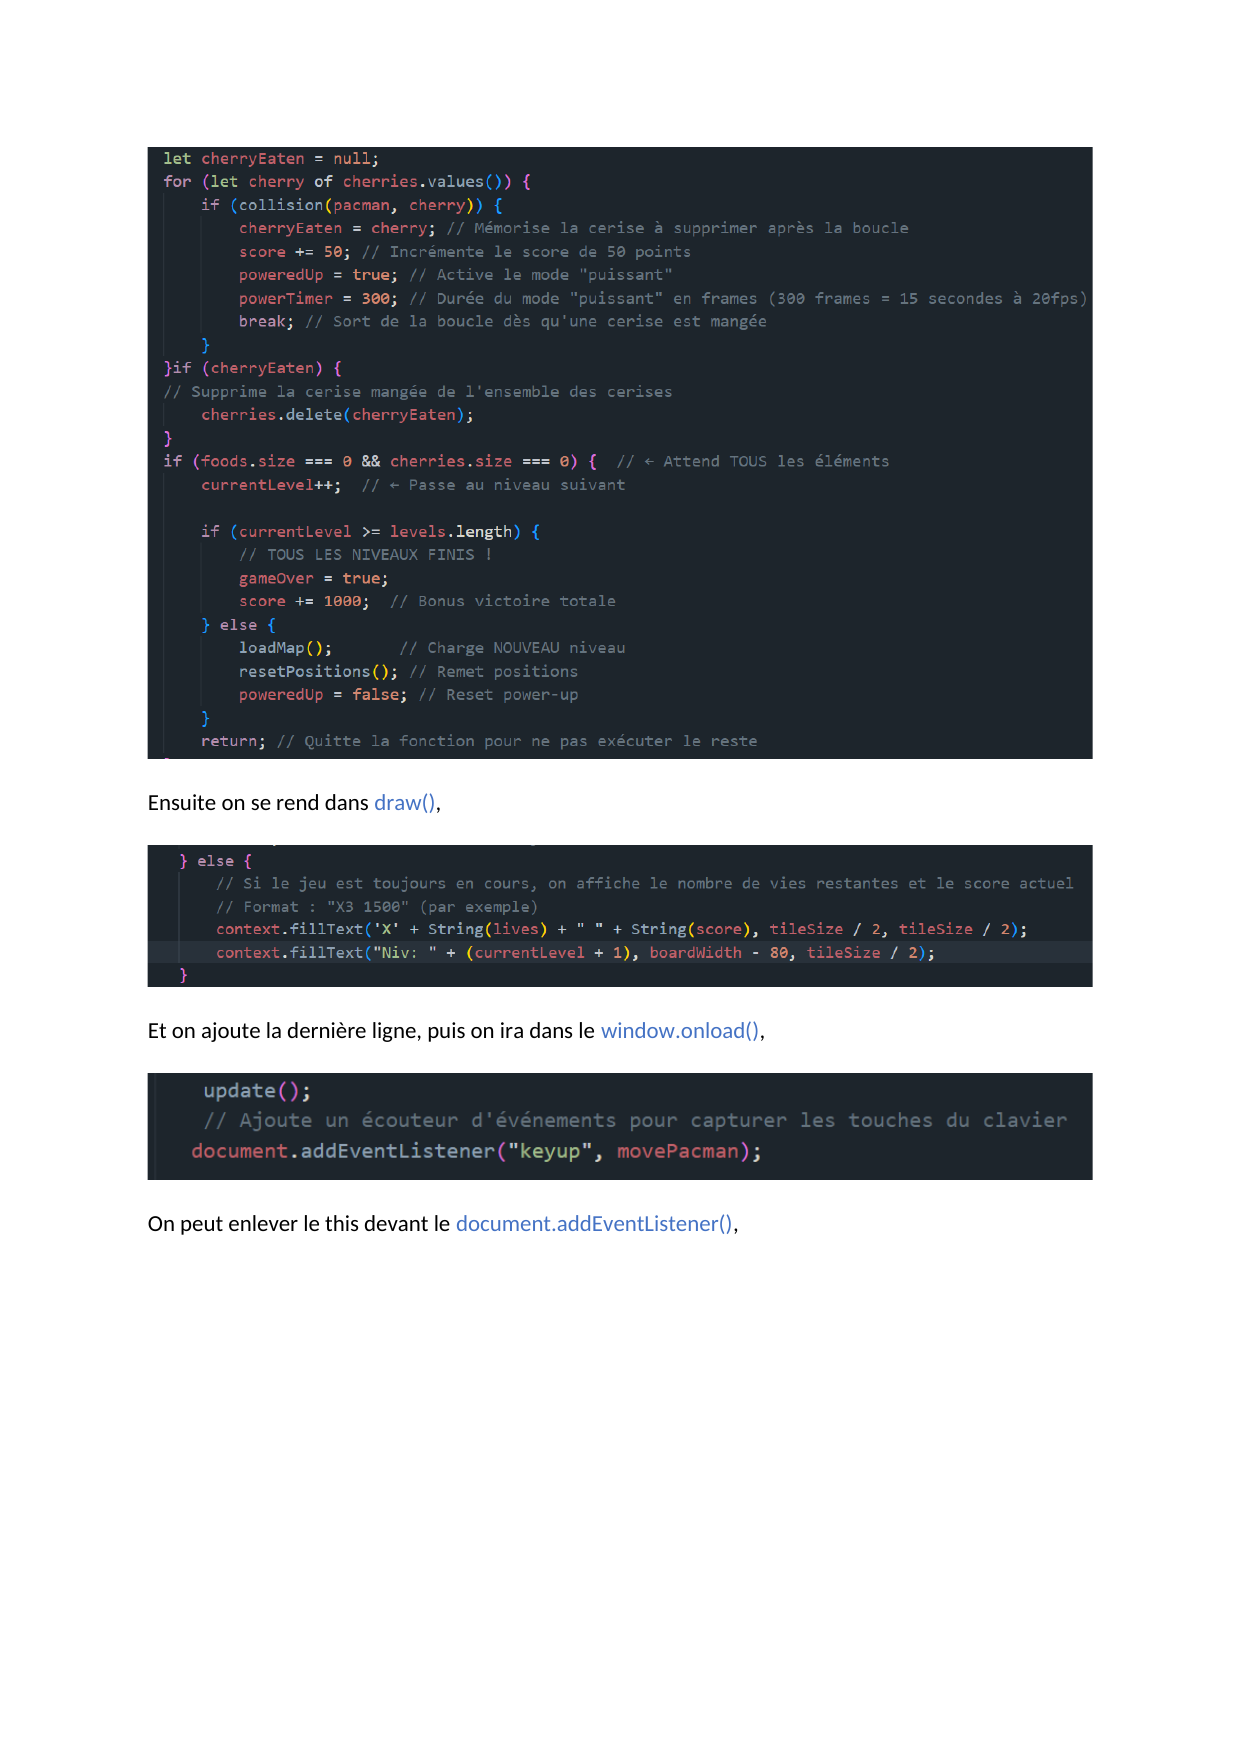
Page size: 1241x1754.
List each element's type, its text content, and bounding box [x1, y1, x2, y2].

picture [147, 147, 1093, 759]
picture [147, 845, 1093, 987]
text Ensuite on se rend dans draw(), [148, 788, 1093, 816]
text On peut enlever le this devant le document.addEventListener(), [148, 1209, 1093, 1237]
picture [147, 1073, 1093, 1180]
text Et on ajoute la dernière ligne, puis on ira dans le window.onload(), [148, 1016, 1093, 1044]
